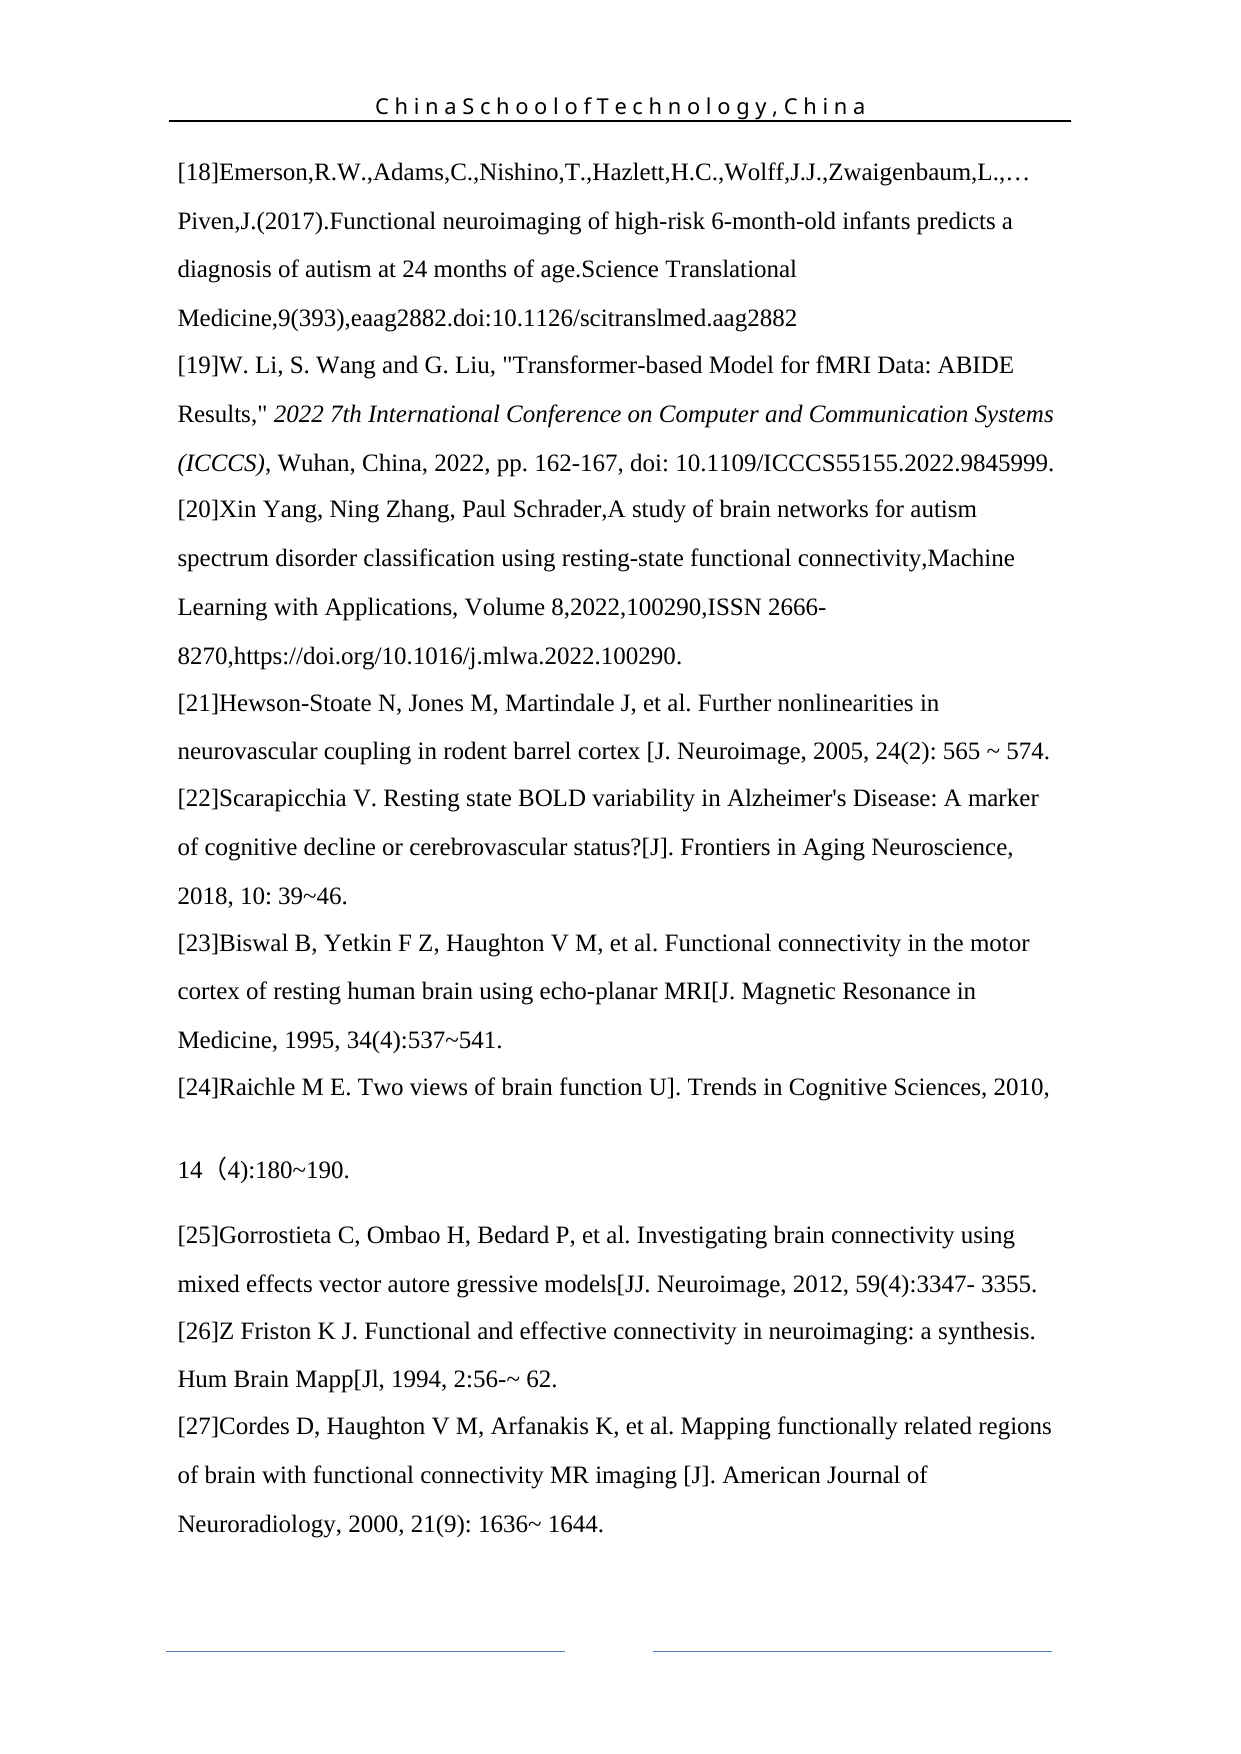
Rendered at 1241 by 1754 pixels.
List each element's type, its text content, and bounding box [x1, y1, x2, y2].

text [21]Hewson-Stoate N, Jones M, Martindale J, et al. Further nonlinearities in neurovascular coupling in rodent barrel cortex [J. Neuroimage, 2005, 24(2): 565 ~ 574. [177, 686, 1063, 767]
text [19]W. Li, S. Wang and G. Liu, "Transformer-based Model for fMRI Data: ABIDE Results," 2022 7th International Conference on Computer and Communication Systems (ICCCS), Wuhan, China, 2022, pp. 162-167, doi: 10.1109/ICCCS55155.2022.9845999. [177, 348, 1063, 478]
text [25]Gorrostieta C, Ombao H, Bedard P, et al. Investigating brain connectivity using mixed effects vector autore gressive models[JJ. Neuroimage, 2012, 59(4):3347- 3355. [177, 1218, 1063, 1299]
text [26]Z Friston K J. Functional and effective connectivity in neuroimaging: a synthesis. Hum Brain Mapp[Jl, 1994, 2:56-~ 62. [177, 1314, 1063, 1395]
text [24]Raichle M E. Two views of brain function U]. Trends in Cognitive Sciences, 2010, 14（4):180~190. [177, 1070, 1063, 1200]
text [22]Scarapicchia V. Resting state BOLD variability in Alzheimer's Disease: A marker of cognitive decline or cerebrovascular status?[J]. Frontiers in Aging Neuroscience, 2018, 10: 39~46. [177, 781, 1063, 911]
text [20]Xin Yang, Ning Zhang, Paul Schrader,A study of brain networks for autism spectrum disorder classification using resting-state functional connectivity,Machine Learning with Applications, Volume 8,2022,100290,ISSN 2666-8270,https://doi.org/10.1016/j.mlwa.2022.100290. [177, 493, 1063, 671]
text [18]Emerson,R.W.,Adams,C.,Nishino,T.,Hazlett,H.C.,Wolff,J.J.,Zwaigenbaum,L.,…Piven,J.(2017).Functional neuroimaging of high-risk 6-month-old infants predicts a diagnosis of autism at 24 months of age.Science Translational Medicine,9(393),eaag2882.doi:10.1126/scitranslmed.aag2882 [177, 155, 1063, 334]
text [27]Cordes D, Haughton V M, Arfanakis K, et al. Mapping functionally related regions of brain with functional connectivity MR imaging [J]. American Journal of Neuroradiology, 2000, 21(9): 1636~ 1644. [177, 1409, 1063, 1539]
text [23]Biswal B, Yetkin F Z, Haughton V M, et al. Functional connectivity in the motor cortex of resting human brain using echo-planar MRI[J. Magnetic Resonance in Medicine, 1995, 34(4):537~541. [177, 926, 1063, 1056]
